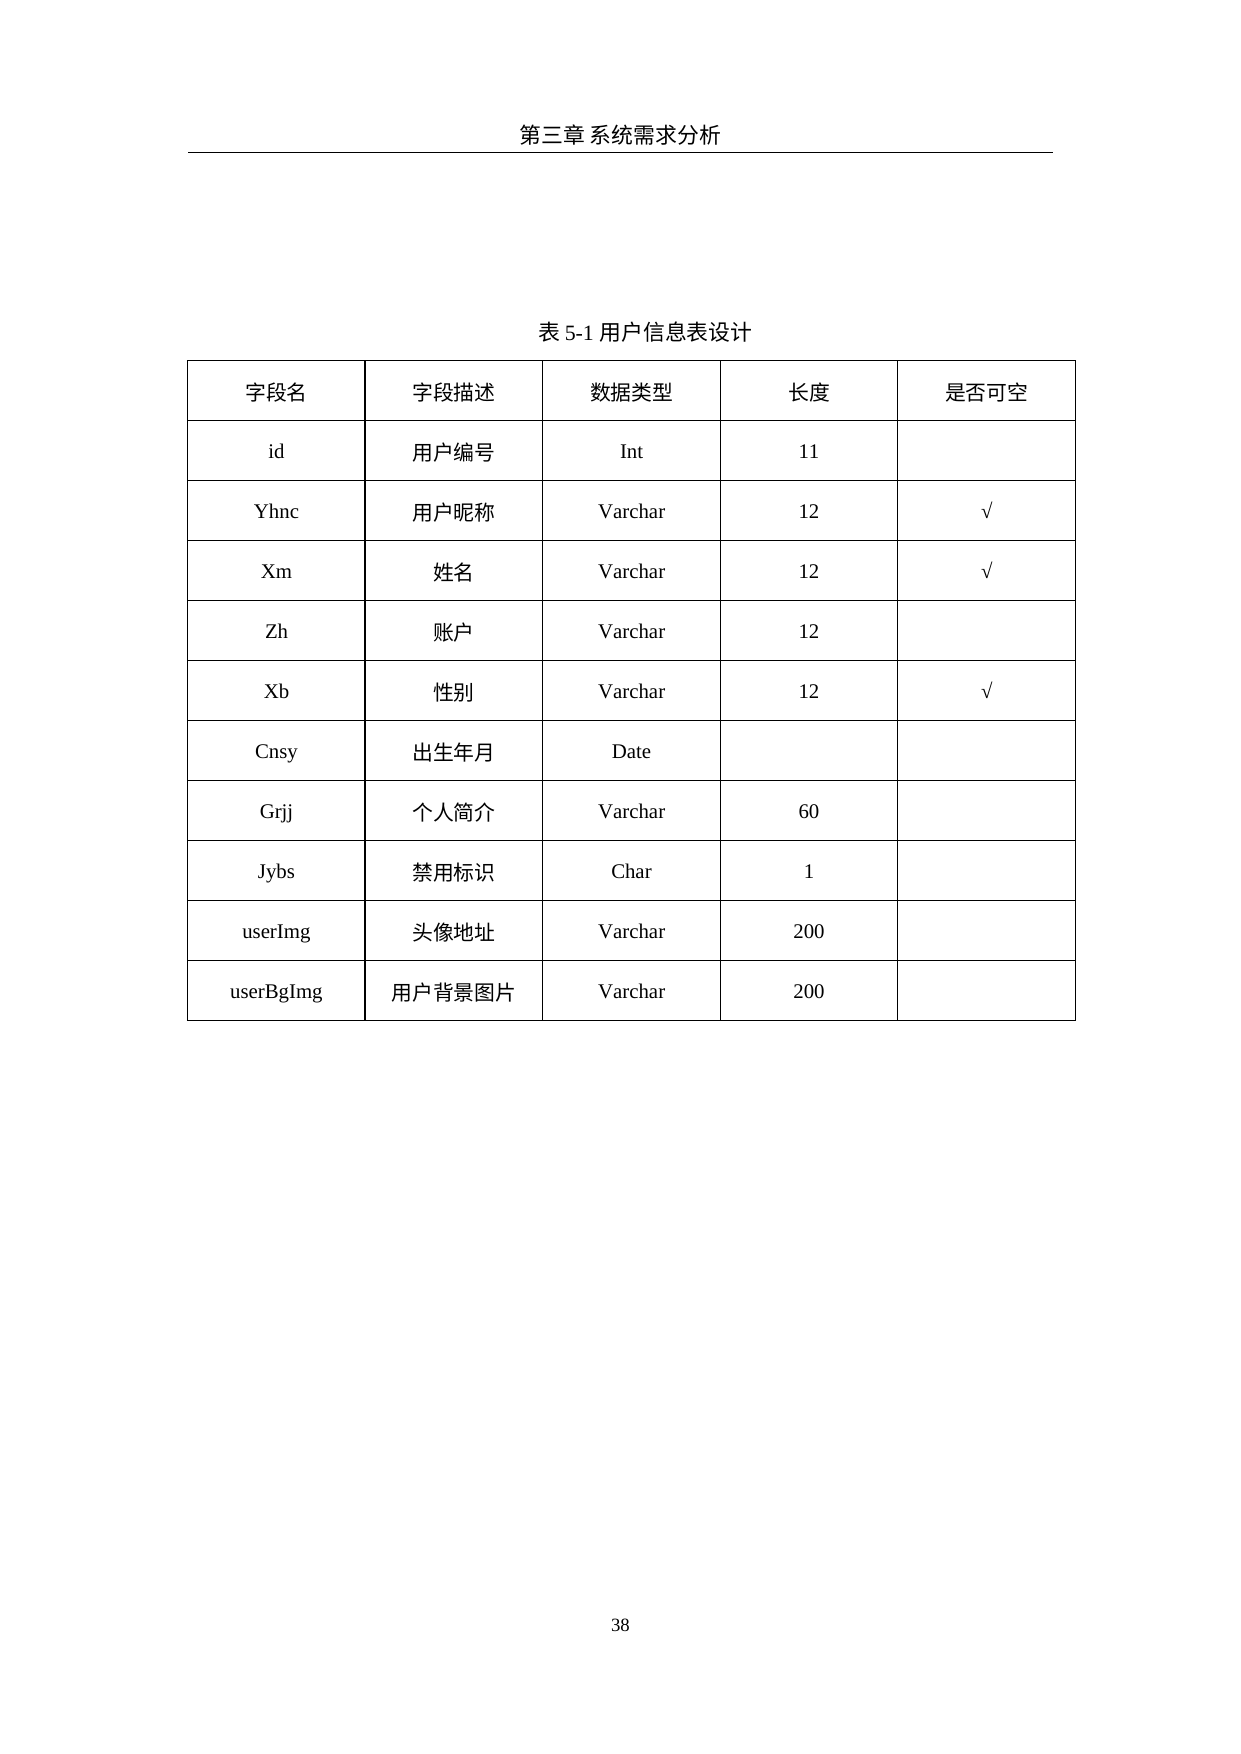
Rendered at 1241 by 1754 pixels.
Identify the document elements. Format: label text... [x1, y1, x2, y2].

table_cell Int [543, 421, 720, 480]
table_cell userBgImg [188, 961, 364, 1020]
table_cell 12 [721, 601, 897, 660]
table_cell Jybs [188, 841, 364, 900]
table_cell 11 [721, 421, 897, 480]
table_cell [898, 781, 1075, 840]
table_cell Varchar [543, 481, 720, 540]
table_cell Varchar [543, 541, 720, 600]
table_cell 用户背景图片 [366, 961, 542, 1020]
table_cell Varchar [543, 601, 720, 660]
table_header 是否可空 [898, 361, 1075, 420]
table_header 字段名 [188, 361, 364, 420]
table_cell id [188, 421, 364, 480]
table_cell 60 [721, 781, 897, 840]
table_cell [898, 901, 1075, 960]
table_cell Cnsy [188, 721, 364, 780]
table_cell 用户编号 [366, 421, 542, 480]
table_cell √ [898, 541, 1075, 600]
table_cell 头像地址 [366, 901, 542, 960]
table_cell 禁用标识 [366, 841, 542, 900]
table_cell [898, 961, 1075, 1020]
table_cell 1 [721, 841, 897, 900]
table_cell Grjj [188, 781, 364, 840]
table_cell [898, 421, 1075, 480]
table_cell 200 [721, 961, 897, 1020]
table_cell 账户 [366, 601, 542, 660]
table_header 字段描述 [366, 361, 542, 420]
table_cell 12 [721, 481, 897, 540]
table_cell 个人简介 [366, 781, 542, 840]
table_cell [898, 721, 1075, 780]
table_cell Varchar [543, 661, 720, 720]
table_cell 性别 [366, 661, 542, 720]
table_cell 出生年月 [366, 721, 542, 780]
table_header 数据类型 [543, 361, 720, 420]
table_cell Varchar [543, 781, 720, 840]
table_cell √ [898, 661, 1075, 720]
table_cell [721, 721, 897, 780]
table_cell Varchar [543, 901, 720, 960]
table_cell √ [898, 481, 1075, 540]
table_header 长度 [721, 361, 897, 420]
table_cell 12 [721, 541, 897, 600]
table_cell userImg [188, 901, 364, 960]
table_cell 姓名 [366, 541, 542, 600]
table_cell Xb [188, 661, 364, 720]
table_cell Xm [188, 541, 364, 600]
table_cell Char [543, 841, 720, 900]
table_cell 用户昵称 [366, 481, 542, 540]
table_cell [898, 601, 1075, 660]
text 表5-1 用户信息表设计 [187, 314, 1053, 348]
table_cell Yhnc [188, 481, 364, 540]
table_cell Zh [188, 601, 364, 660]
table_cell Date [543, 721, 720, 780]
table_cell 200 [721, 901, 897, 960]
table_cell [898, 841, 1075, 900]
table_cell Varchar [543, 961, 720, 1020]
table_cell 12 [721, 661, 897, 720]
